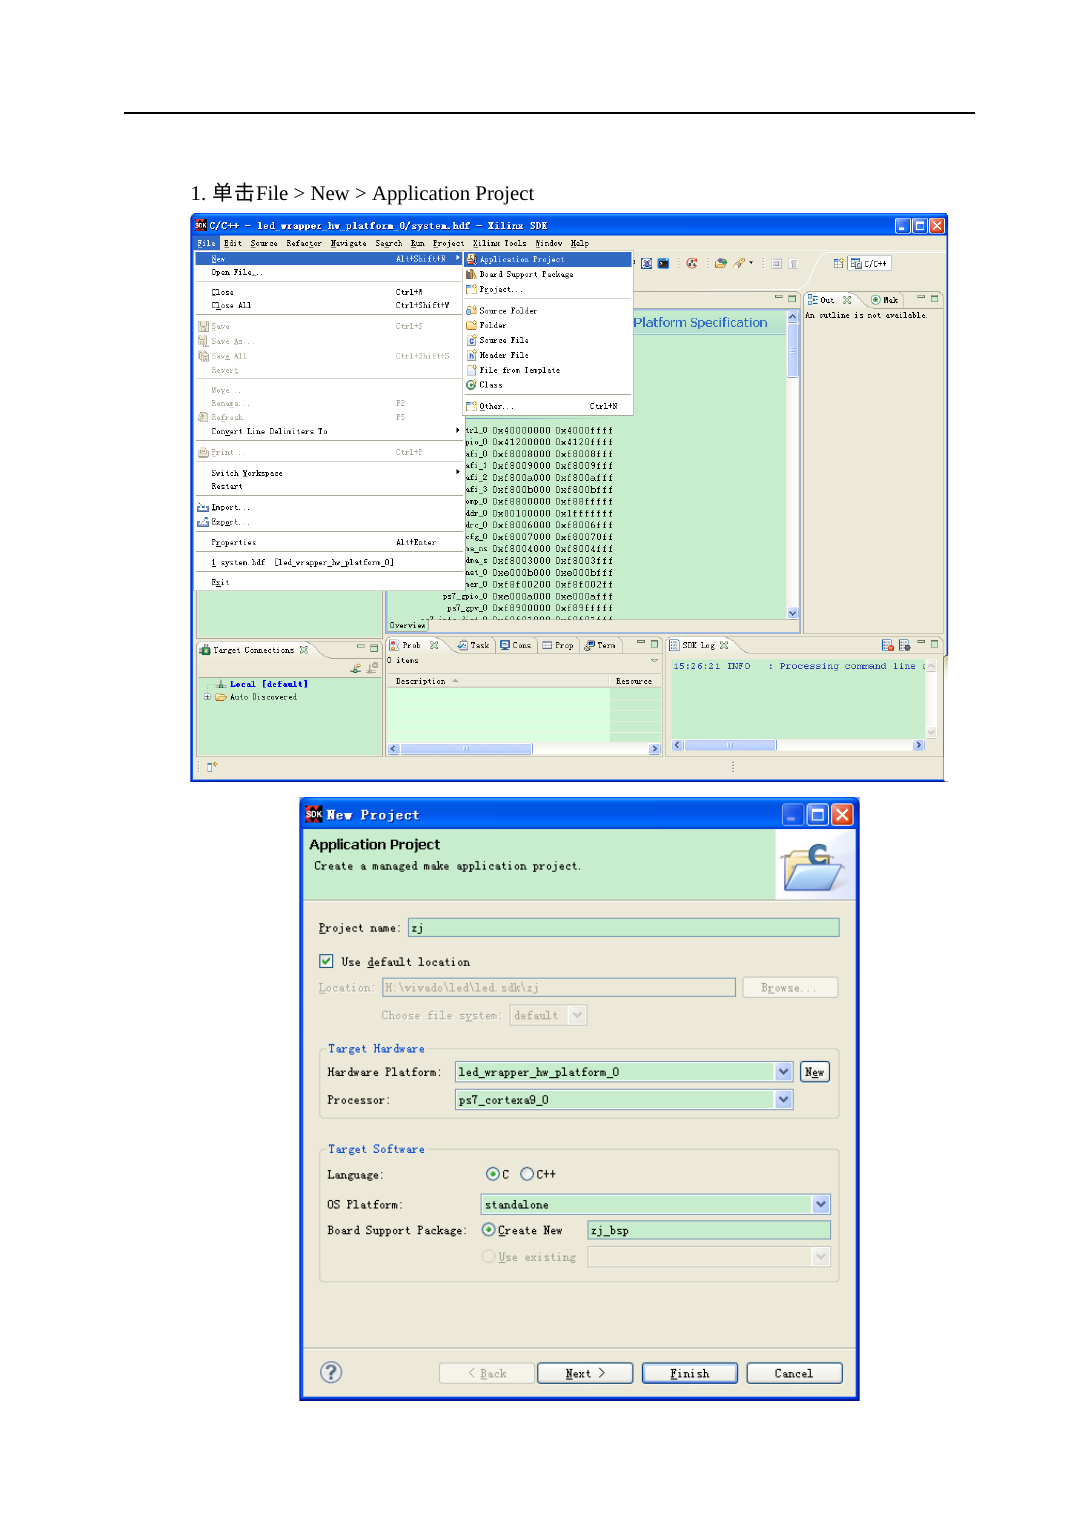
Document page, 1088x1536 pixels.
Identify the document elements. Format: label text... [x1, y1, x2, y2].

picture [190, 213, 949, 782]
text 1. 单击File > New > Application Project [125, 175, 974, 207]
picture [299, 797, 860, 1401]
